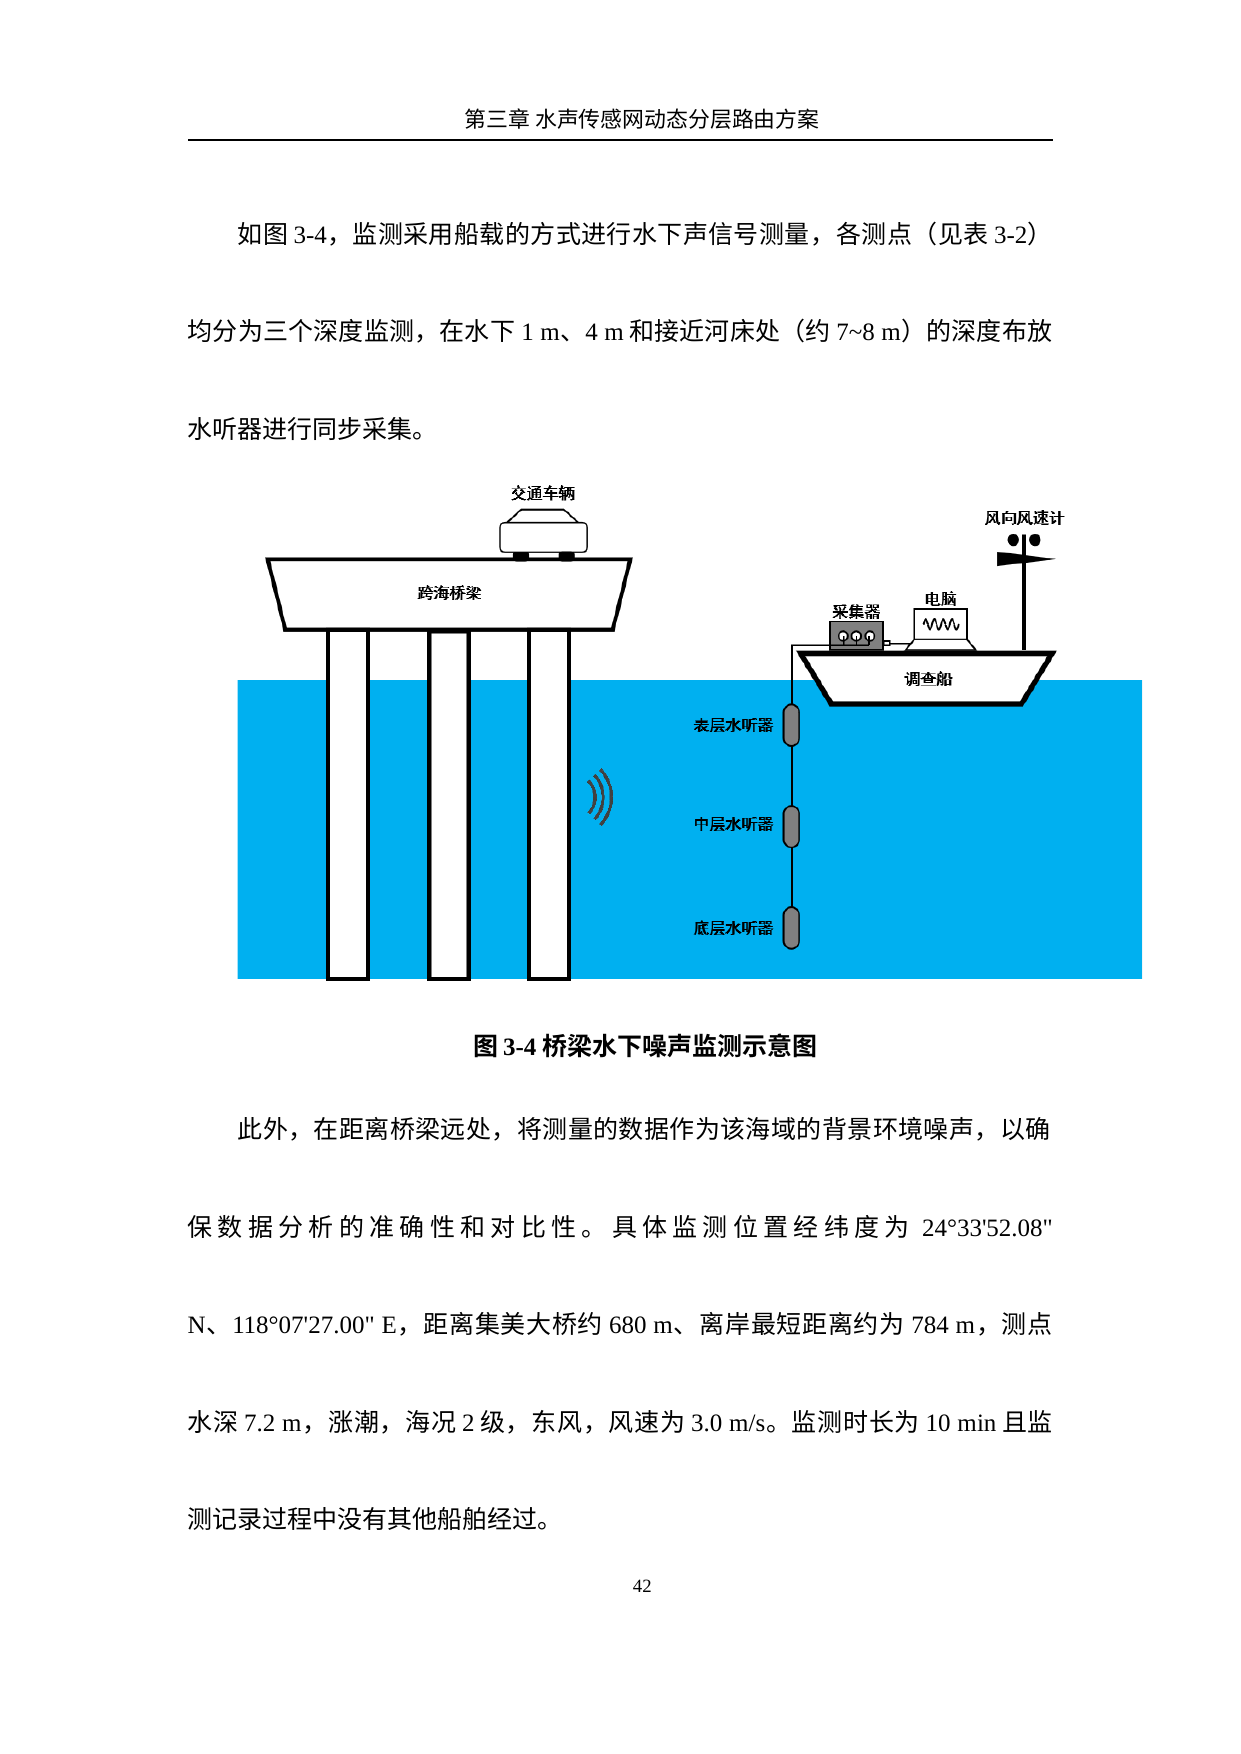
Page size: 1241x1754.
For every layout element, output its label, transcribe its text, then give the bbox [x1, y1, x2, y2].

text 此外，在距离桥梁远处，将测量的数据作为该海域的背景环境噪声，以确保数据分析的准确性和对比性。具体监测位置经纬度为24°33'52.08" N、118°07'27.00" E，距离集美大桥约680 m、离岸最短距离约为784 m，测点水深7.2 m，涨潮，海况2级，东风，风速为3.0 m/s。监测时长为10 min且监测记录过程中没有其他船舶经过。 [187, 1095, 1053, 1550]
picture [784, 907, 799, 948]
text 图3-4 桥梁水下噪声监测示意图 [187, 1012, 1053, 1077]
picture [604, 811, 609, 820]
picture [598, 780, 604, 814]
picture [784, 807, 799, 847]
text 如图3-4，监测采用船载的方式进行水下声信号测量，各测点（见表3-2）均分为三个深度监测，在水下1 m、4 m和接近河床处（约7~8 m）的深度布放水听器进行同步采集。 [187, 200, 1053, 460]
picture [784, 705, 799, 746]
picture [604, 774, 609, 783]
picture [237, 477, 1143, 981]
